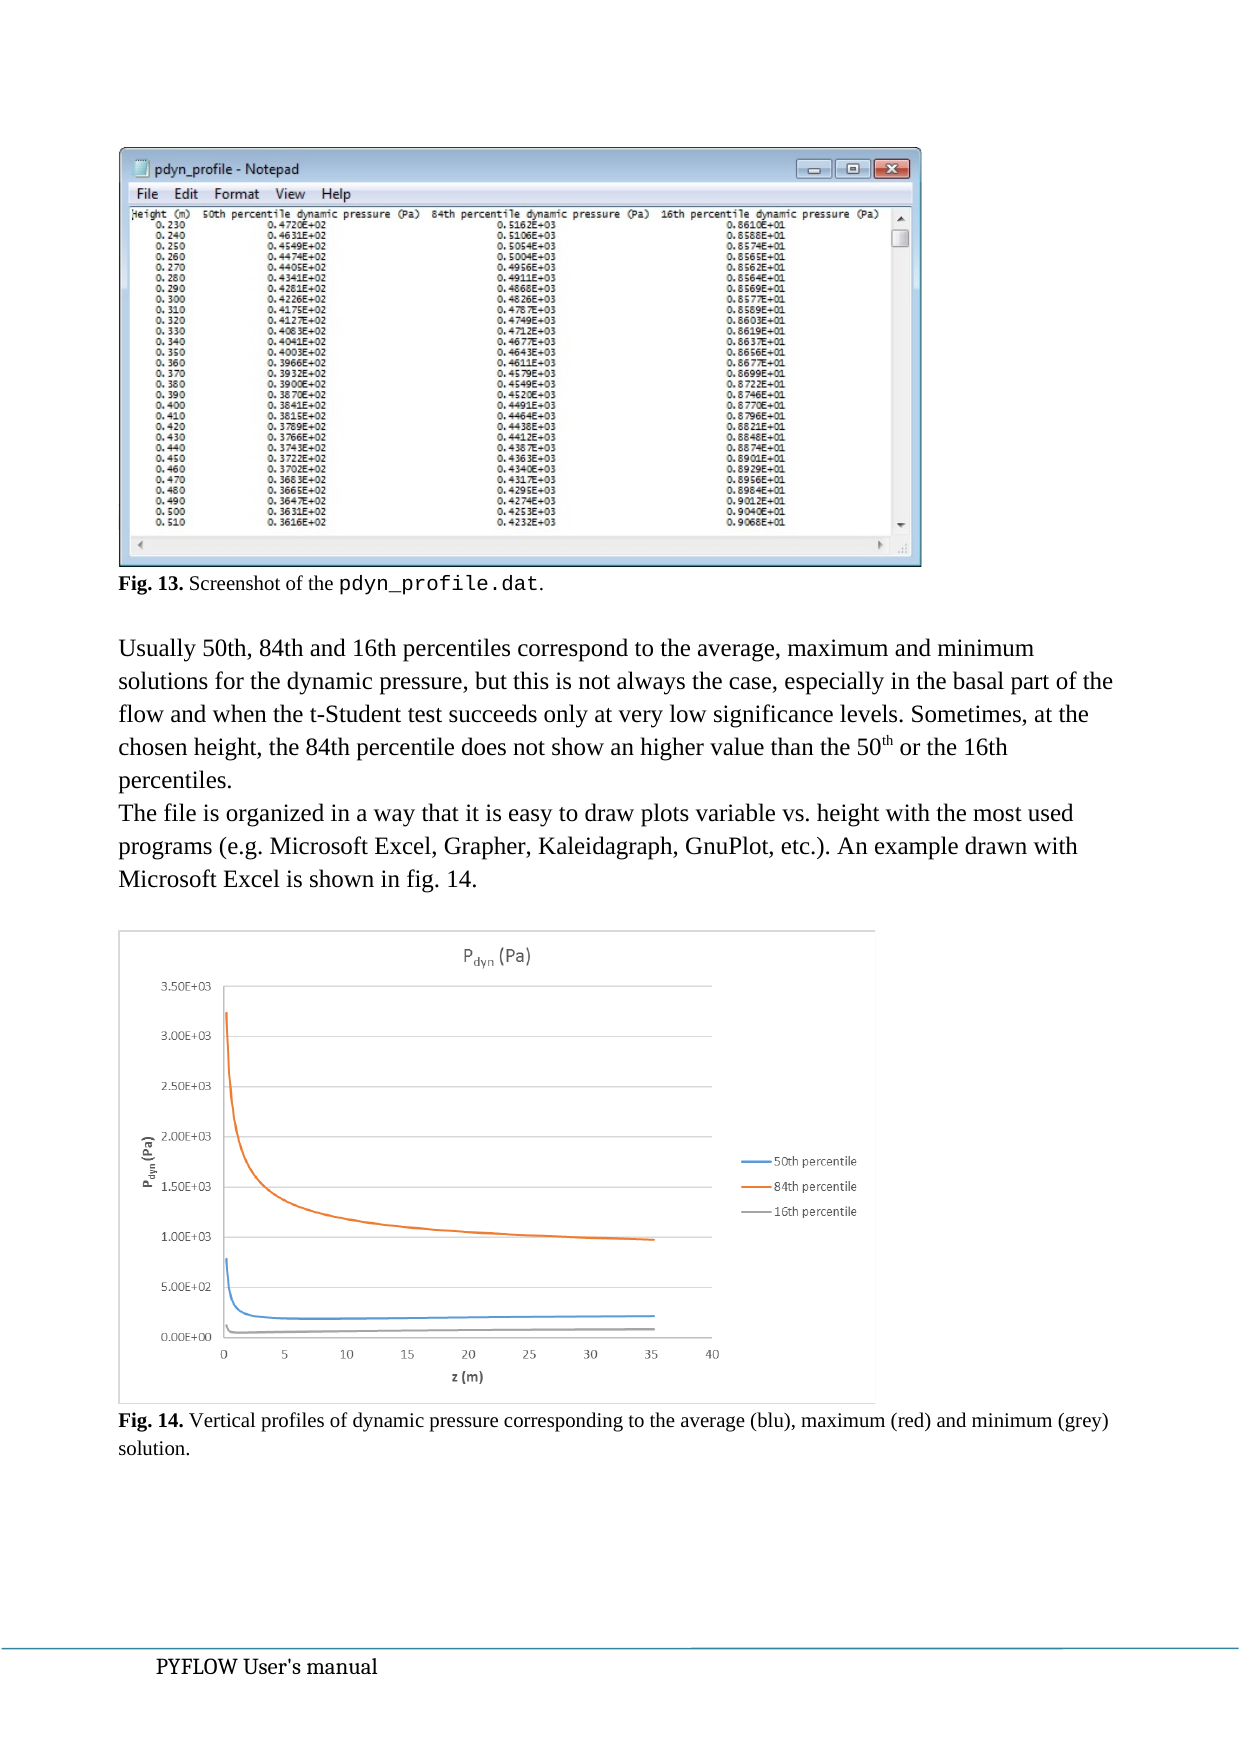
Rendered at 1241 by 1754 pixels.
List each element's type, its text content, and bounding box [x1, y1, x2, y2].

text Fig. 13. Screenshot of the pdyn_profile.dat. [118, 571, 1122, 596]
text The file is organized in a way that it is easy to draw plots variable vs. height with the most used programs (e.g. Microsoft Excel, Grapher, Kaleidagraph, GnuPlot, etc.). An example drawn with Microsoft Excel is shown in fig. 14. [118, 798, 1122, 893]
picture [118, 930, 876, 1404]
text Fig. 14. Vertical profiles of dynamic pressure corresponding to the average (blu), maximum (red) and minimum (grey) solution. [118, 1408, 1122, 1459]
text Usually 50th, 84th and 16th percentiles correspond to the average, maximum and minimum solutions for the dynamic pressure, but this is not always the case, especially in the basal part of the flow and when the t-Student test succeeds only at very low significance levels. Sometimes, at the chosen height, the 84th percentile does not show an higher value than the 50th or the 16th percentiles. [118, 633, 1122, 794]
picture [118, 147, 922, 567]
